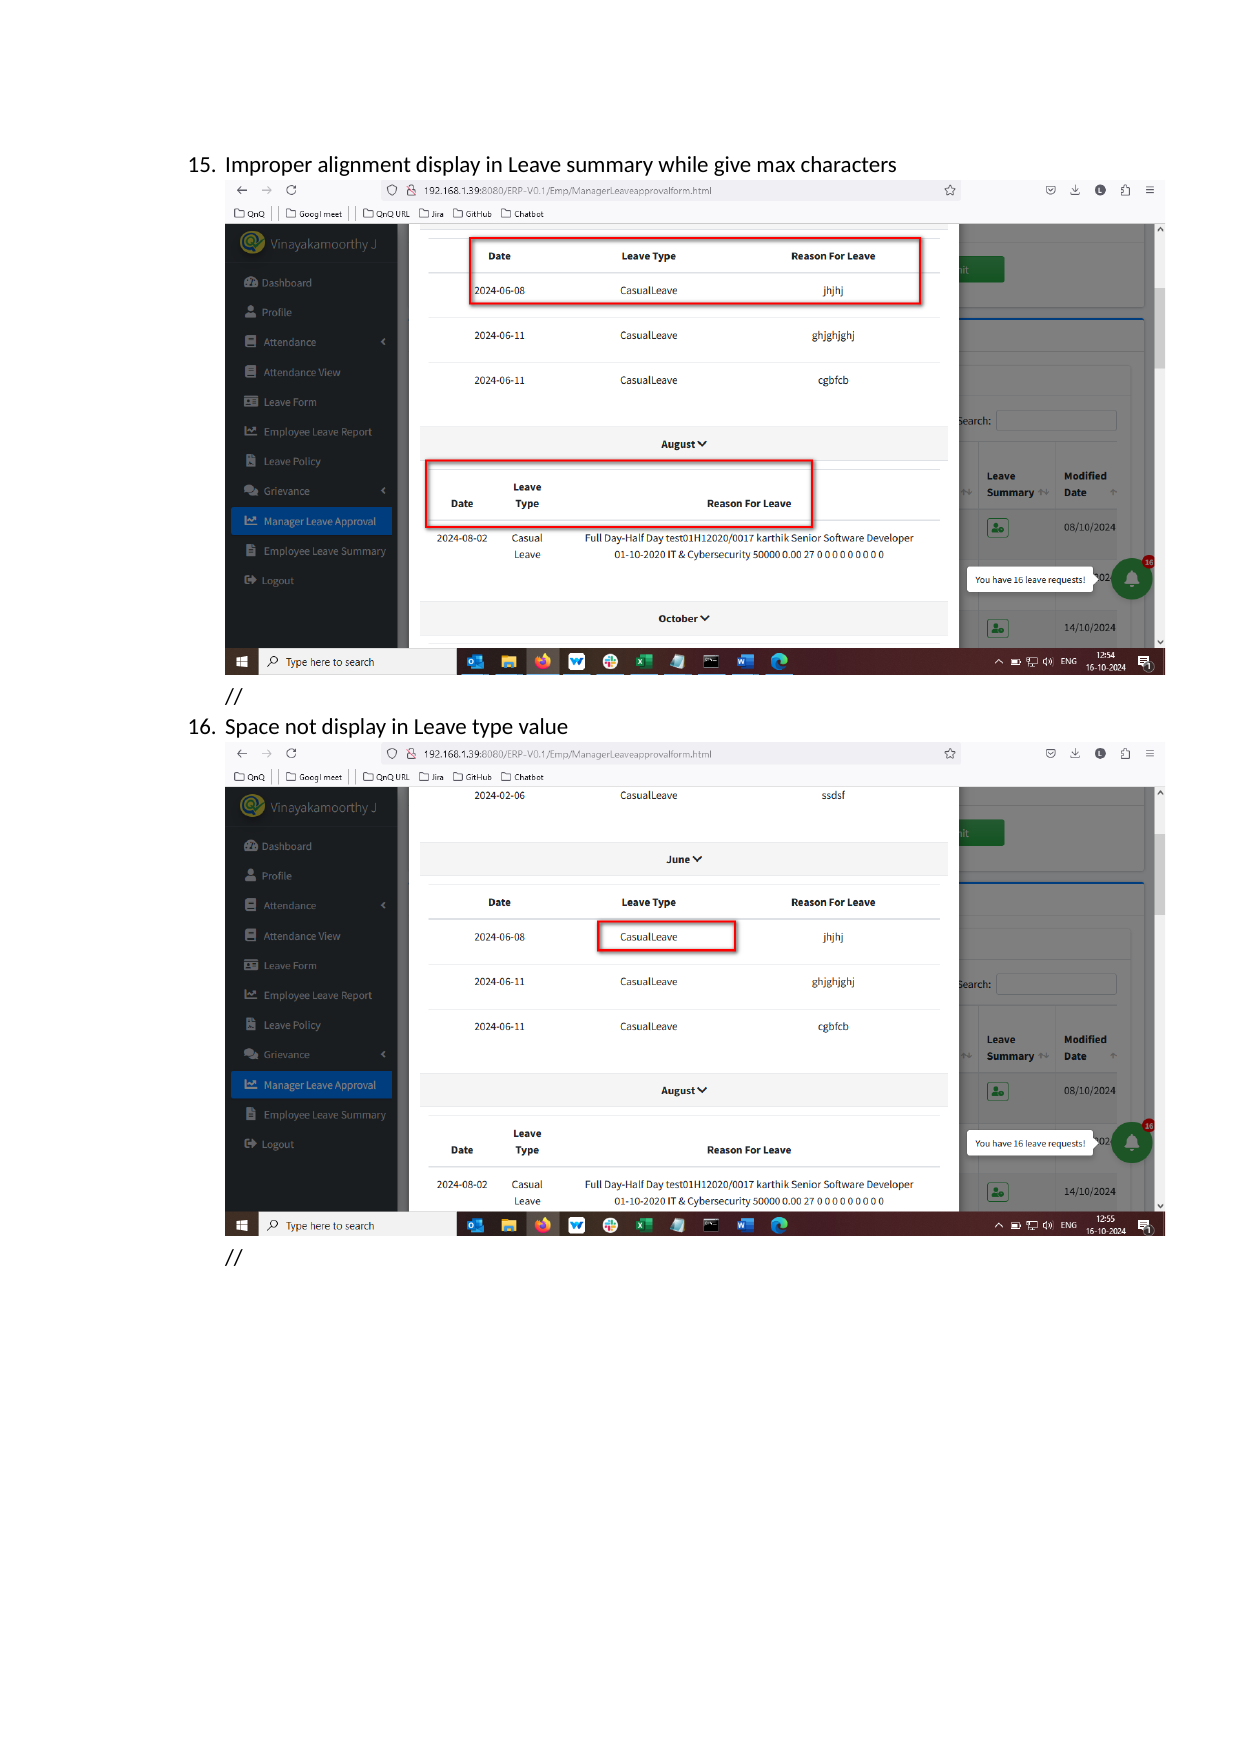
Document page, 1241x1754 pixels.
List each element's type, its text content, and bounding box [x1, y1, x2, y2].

picture [225, 180, 1166, 675]
picture [225, 742, 1166, 1236]
